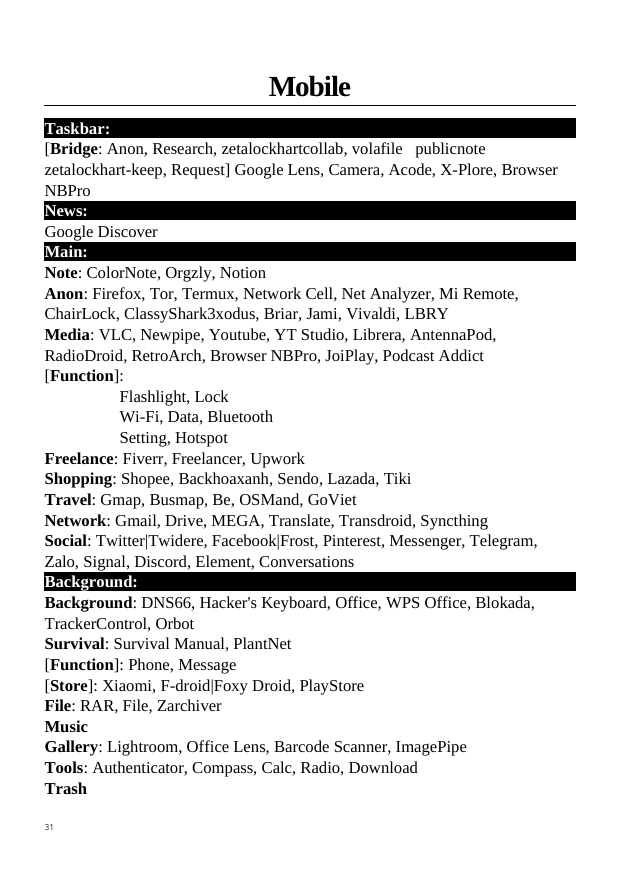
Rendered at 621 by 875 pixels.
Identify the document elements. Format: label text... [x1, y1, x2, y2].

subtitle Main: [44, 242, 576, 261]
text Background: DNS66, Hacker's Keyboard, Office, WPS Office, Blokada, TrackerControl, Orbot [44, 593, 576, 633]
text Media: VLC, Newpipe, Youtube, YT Studio, Librera, AntennaPod, RadioDroid, RetroArch, Browser NBPro, JoiPlay, Podcast Addict [44, 325, 576, 364]
text Social: Twitter|Twidere, Facebook|Frost, Pinterest, Messenger, Telegram, Zalo, Signal, Discord, Element, Conversations [44, 531, 576, 571]
text [Store]: Xiaomi, F-droid|Foxy Droid, PlayStore [44, 675, 576, 694]
text Anon: Firefox, Tor, Termux, Network Cell, Net Analyzer, Mi Remote, ChairLock, ClassyShark3xodus, Briar, Jami, Vivaldi, LBRY [44, 283, 576, 323]
text Survival: Survival Manual, PlantNet [44, 634, 576, 653]
subtitle News: [44, 201, 576, 220]
text File: RAR, File, Zarchiver [44, 696, 576, 715]
text Freelance: Fiverr, Freelancer, Upwork [44, 448, 576, 468]
text Gallery: Lightroom, Office Lens, Barcode Scanner, ImagePipe [44, 737, 576, 756]
subtitle Mobile [44, 69, 576, 105]
text Network: Gmail, Drive, MEGA, Translate, Transdroid, Syncthing [44, 510, 576, 529]
text Flashlight, Lock [44, 387, 576, 406]
text Note: ColorNote, Orgzly, Notion [44, 263, 576, 282]
text Setting, Hotspot [44, 428, 576, 447]
text Wi-Fi, Data, Bluetooth [44, 407, 576, 426]
text Shopping: Shopee, Backhoaxanh, Sendo, Lazada, Tiki [44, 469, 576, 488]
text [Function]: [44, 366, 576, 385]
text Music [44, 717, 576, 736]
subtitle Taskbar: [44, 118, 576, 138]
text Google Discover [44, 222, 576, 241]
text [Bridge: Anon, Research, zetalockhartcollab, volafile publicnote zetalockhart-keep, Request] Google Lens, Camera, Acode, X-Plore, Browser NBPro [44, 139, 576, 199]
text Travel: Gmap, Busmap, Be, OSMand, GoViet [44, 490, 576, 509]
text Tools: Authenticator, Compass, Calc, Radio, Download [44, 758, 576, 777]
text Trash [44, 778, 576, 798]
text [Function]: Phone, Message [44, 655, 576, 674]
subtitle Background: [44, 572, 576, 591]
